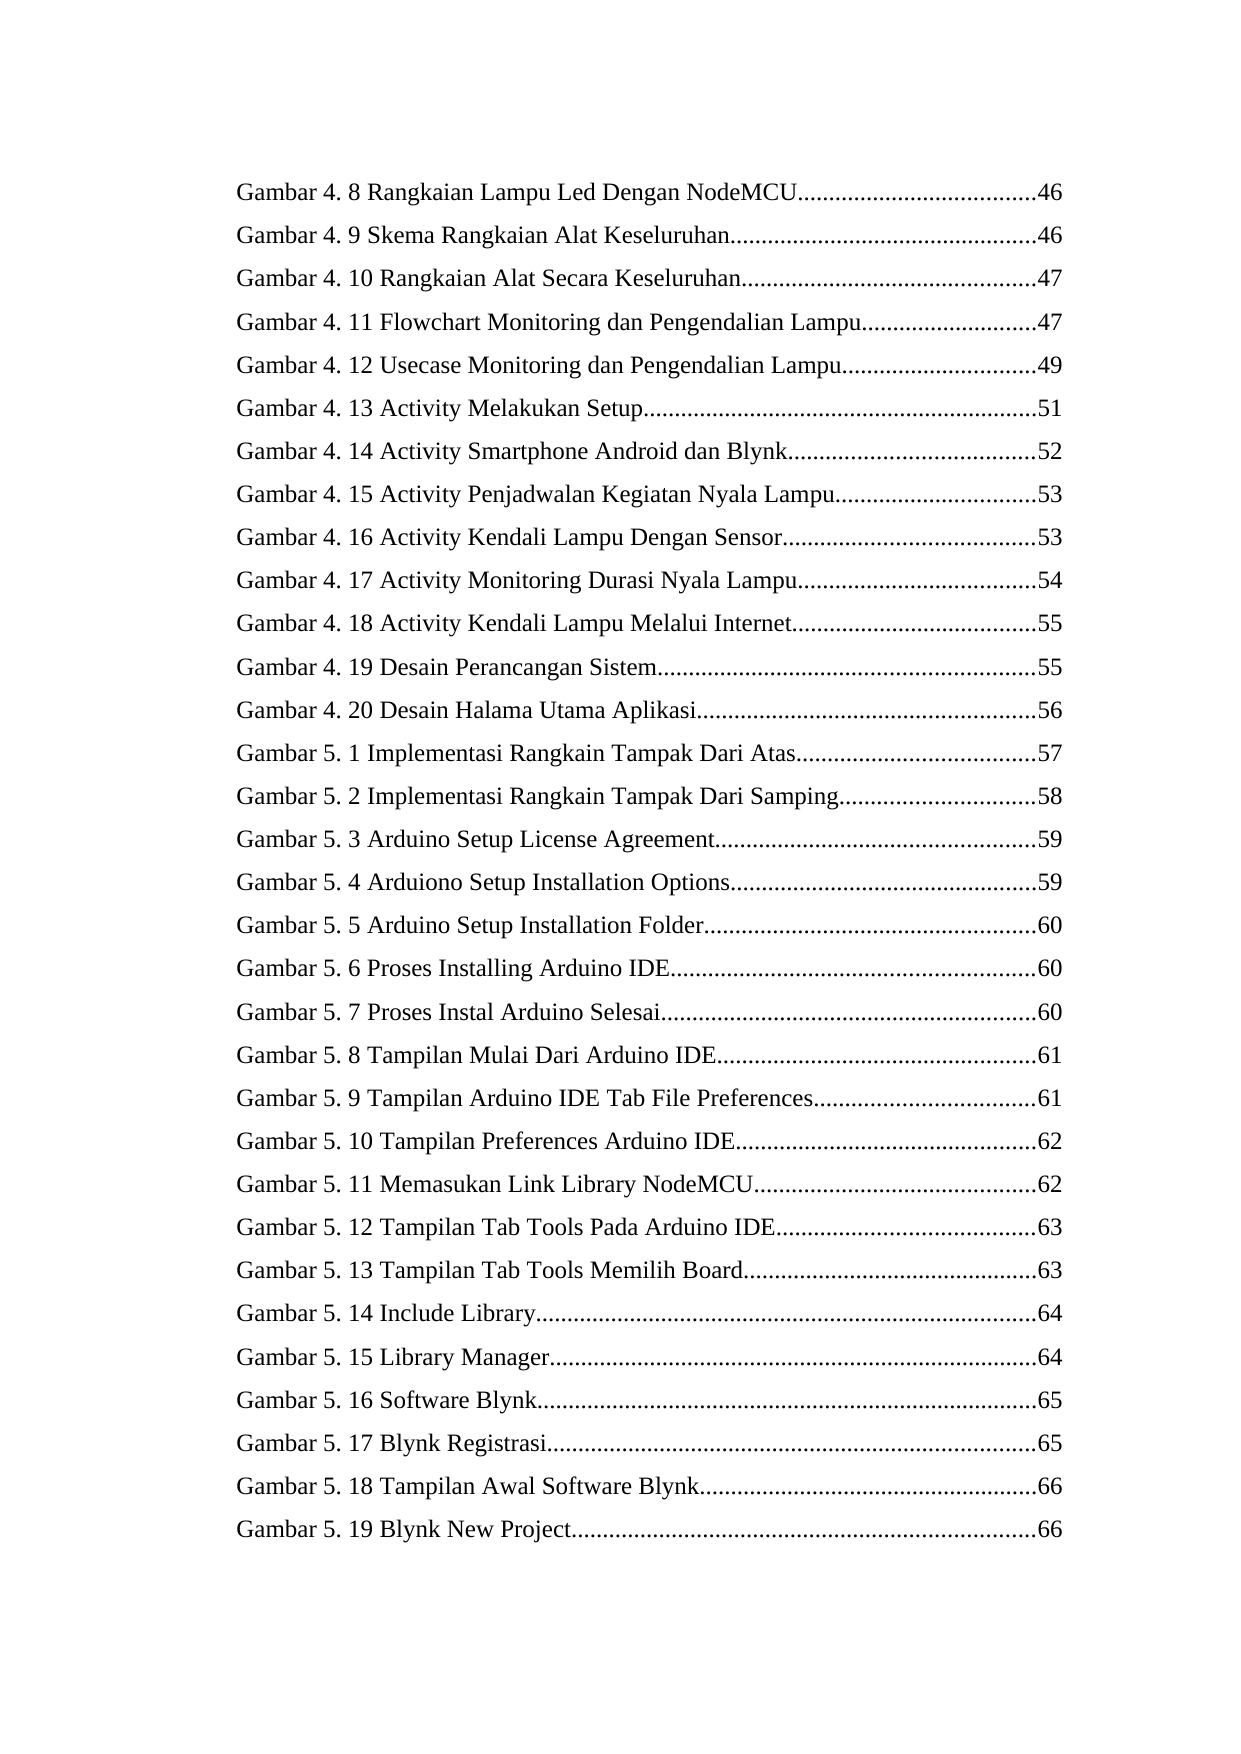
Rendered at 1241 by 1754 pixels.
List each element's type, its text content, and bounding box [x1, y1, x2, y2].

text Gambar 5. 15 Library Manager 64 [236, 1342, 1063, 1370]
text Gambar 5. 19 Blynk New Project 66 [236, 1514, 1063, 1543]
text Gambar 5. 16 Software Blynk 65 [236, 1385, 1063, 1413]
text Gambar 5. 11 Memasukan Link Library NodeMCU 62 [236, 1169, 1063, 1198]
text Gambar 5. 7 Proses Instal Arduino Selesai 60 [236, 997, 1063, 1025]
text Gambar 5. 10 Tampilan Preferences Arduino IDE 62 [236, 1126, 1063, 1155]
text Gambar 5. 14 Include Library 64 [236, 1298, 1063, 1327]
text Gambar 4. 17 Activity Monitoring Durasi Nyala Lampu 54 [236, 565, 1063, 594]
text Gambar 5. 18 Tampilan Awal Software Blynk 66 [236, 1471, 1063, 1500]
text Gambar 4. 10 Rangkaian Alat Secara Keseluruhan 47 [236, 263, 1063, 292]
text Gambar 5. 8 Tampilan Mulai Dari Arduino IDE 61 [236, 1040, 1063, 1068]
text Gambar 4. 13 Activity Melakukan Setup 51 [236, 393, 1063, 422]
text Gambar 4. 14 Activity Smartphone Android dan Blynk 52 [236, 436, 1063, 465]
text Gambar 4. 20 Desain Halama Utama Aplikasi 56 [236, 695, 1063, 723]
text Gambar 4. 11 Flowchart Monitoring dan Pengendalian Lampu 47 [236, 307, 1063, 335]
text Gambar 5. 17 Blynk Registrasi 65 [236, 1428, 1063, 1457]
text Gambar 5. 3 Arduino Setup License Agreement 59 [236, 824, 1063, 853]
text Gambar 4. 19 Desain Perancangan Sistem 55 [236, 652, 1063, 680]
text Gambar 4. 9 Skema Rangkaian Alat Keseluruhan 46 [236, 220, 1063, 249]
text Gambar 4. 16 Activity Kendali Lampu Dengan Sensor 53 [236, 522, 1063, 551]
text Gambar 5. 2 Implementasi Rangkain Tampak Dari Samping 58 [236, 781, 1063, 810]
text Gambar 5. 13 Tampilan Tab Tools Memilih Board 63 [236, 1255, 1063, 1284]
text Gambar 4. 15 Activity Penjadwalan Kegiatan Nyala Lampu 53 [236, 479, 1063, 508]
text Gambar 4. 18 Activity Kendali Lampu Melalui Internet 55 [236, 608, 1063, 637]
text Gambar 5. 1 Implementasi Rangkain Tampak Dari Atas 57 [236, 738, 1063, 767]
text Gambar 5. 5 Arduino Setup Installation Folder 60 [236, 910, 1063, 939]
text Gambar 4. 12 Usecase Monitoring dan Pengendalian Lampu 49 [236, 350, 1063, 378]
text Gambar 5. 4 Arduiono Setup Installation Options 59 [236, 867, 1063, 896]
text Gambar 5. 6 Proses Installing Arduino IDE 60 [236, 953, 1063, 982]
text Gambar 4. 8 Rangkaian Lampu Led Dengan NodeMCU 46 [236, 177, 1063, 206]
text Gambar 5. 9 Tampilan Arduino IDE Tab File Preferences 61 [236, 1083, 1063, 1112]
text Gambar 5. 12 Tampilan Tab Tools Pada Arduino IDE 63 [236, 1212, 1063, 1241]
